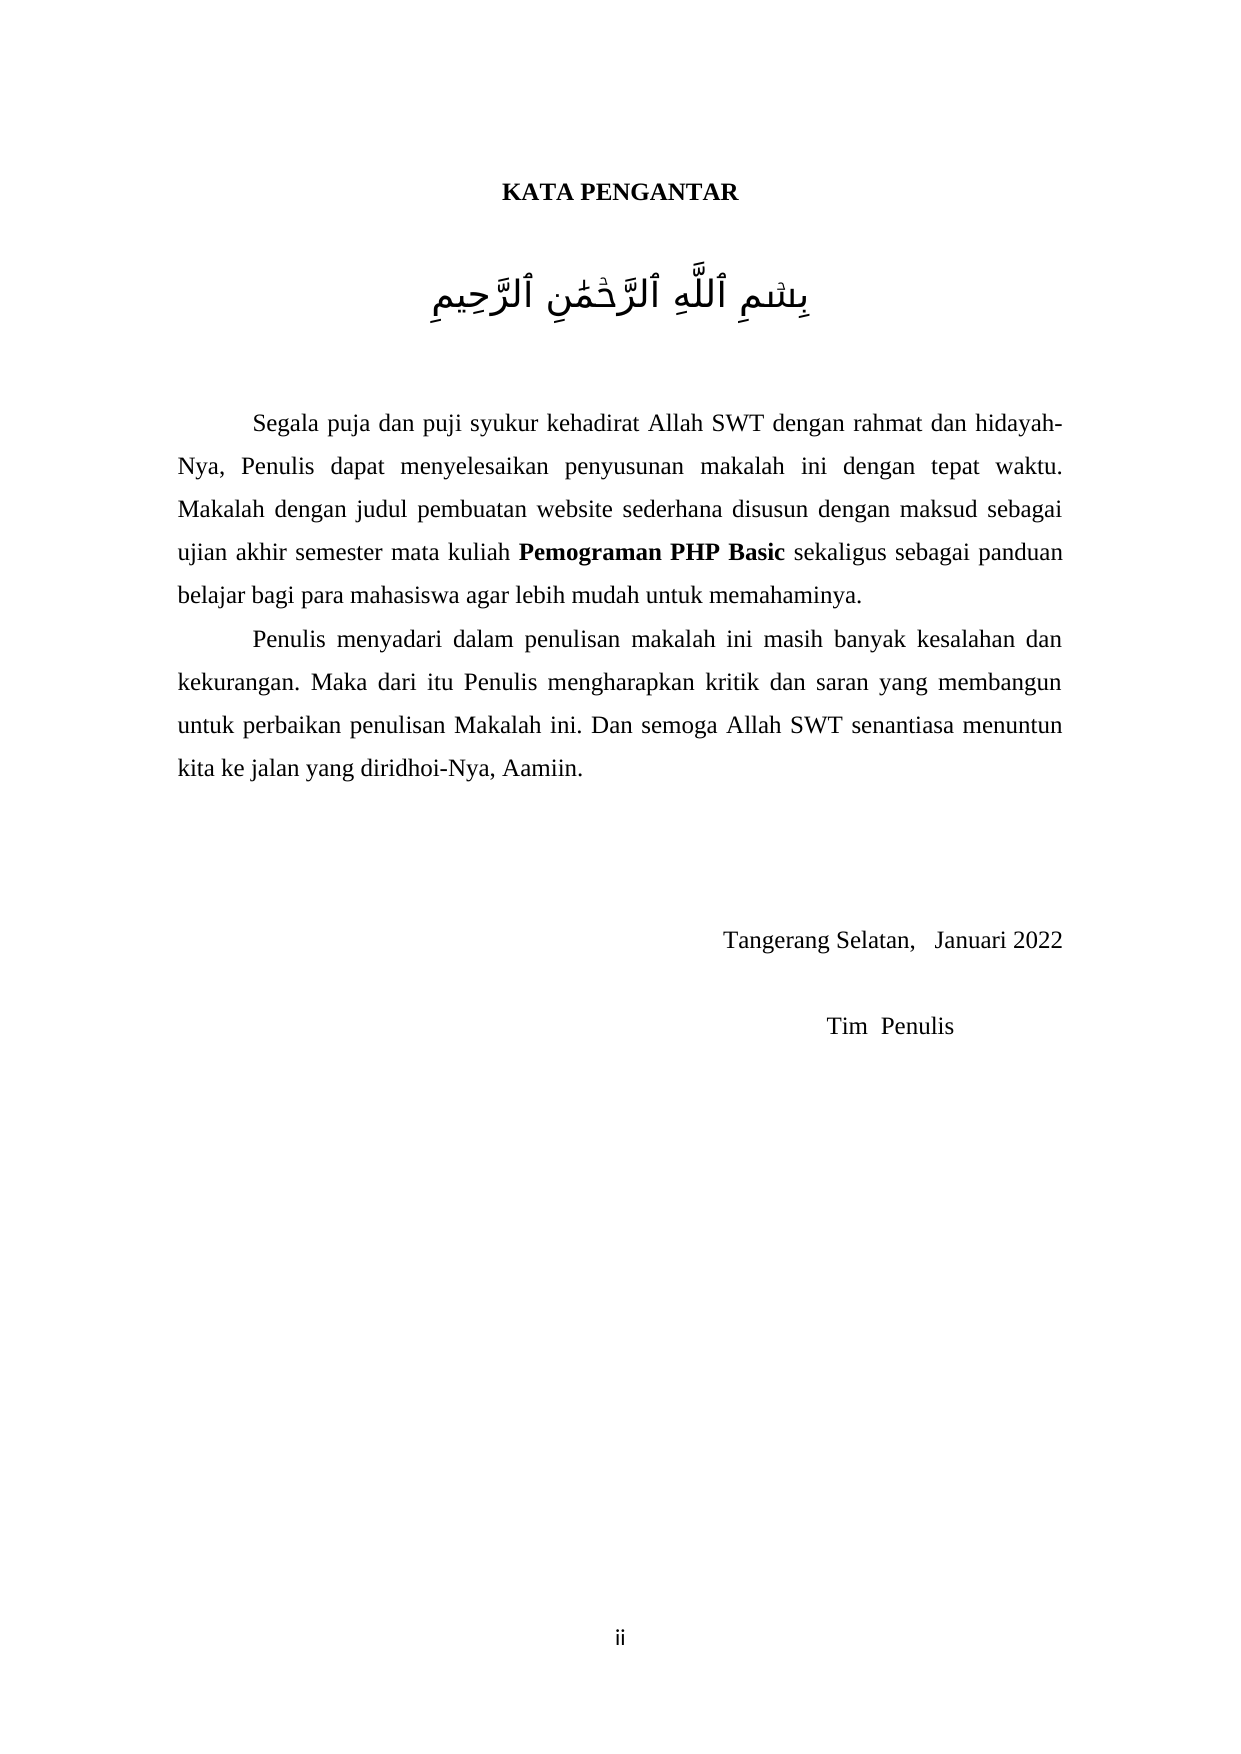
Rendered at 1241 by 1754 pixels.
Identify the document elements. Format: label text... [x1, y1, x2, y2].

text Tim Penulis [177, 1011, 1063, 1040]
text Penulis menyadari dalam penulisan makalah ini masih banyak kesalahan dan kekurangan. Maka dari itu Penulis mengharapkan kritik dan saran yang membangun untuk perbaikan penulisan Makalah ini. Dan semoga Allah SWT senantiasa menuntun kita ke jalan yang diridhoi-Nya, Aamiin. [177, 624, 1063, 782]
text KATA PENGANTAR [177, 177, 1063, 206]
text Segala puja dan puji syukur kehadirat Allah SWT dengan rahmat dan hidayah-Nya, Penulis dapat menyelesaikan penyusunan makalah ini dengan tepat waktu. Makalah dengan judul pembuatan website sederhana disusun dengan maksud sebagai ujian akhir semester mata kuliah Pemograman PHP Basic sekaligus sebagai panduan belajar bagi para mahasiswa agar lebih mudah untuk memahaminya. [177, 408, 1063, 609]
text بِسۡمِ ٱللَّهِ ٱلرَّحۡمَٰنِ ٱلرَّحِيمِ [177, 273, 1063, 316]
text Tangerang Selatan, Januari 2022 [679, 882, 1063, 954]
